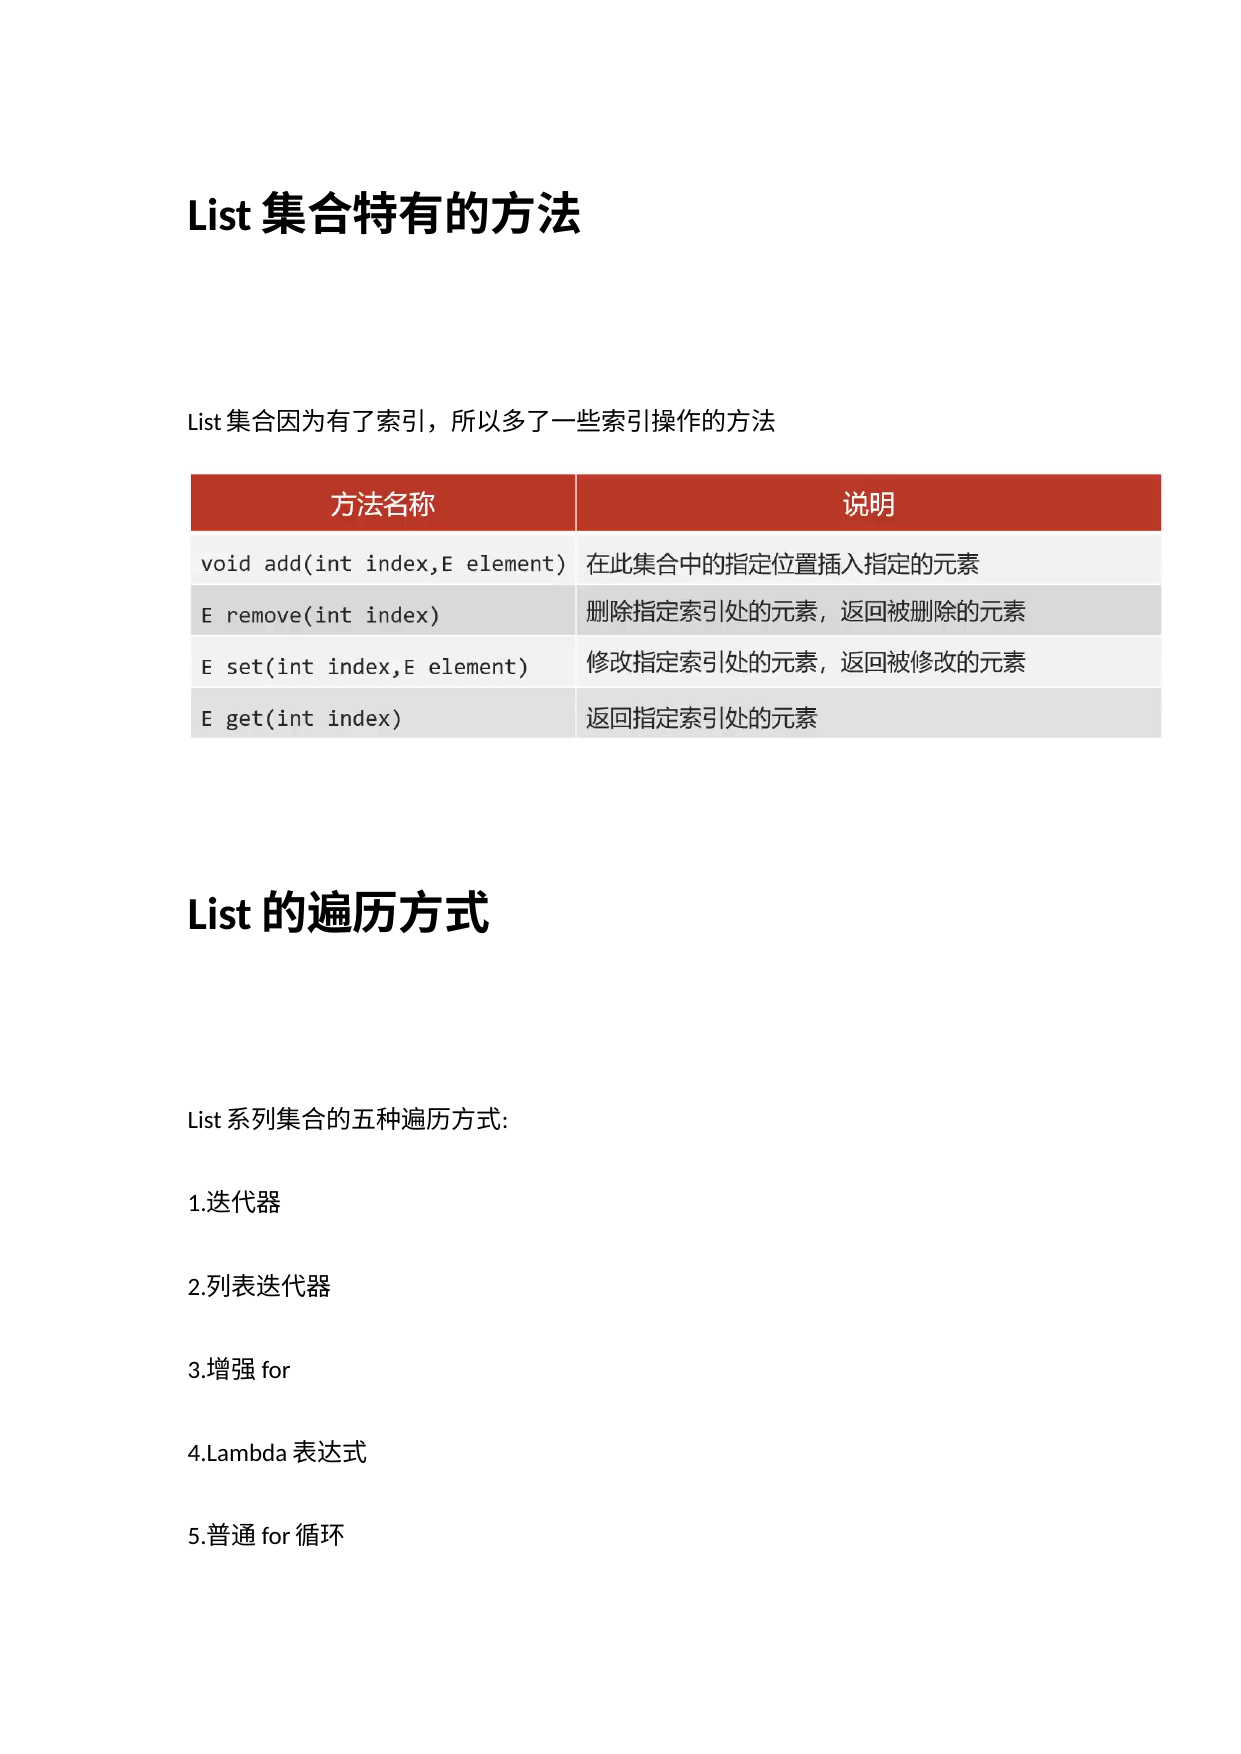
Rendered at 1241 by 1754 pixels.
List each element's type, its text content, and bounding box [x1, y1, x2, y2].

text 1.迭代器 [187, 1168, 1053, 1233]
text 2.列表迭代器 [187, 1252, 1053, 1317]
text 3.增强for [187, 1335, 1053, 1400]
text 5.普通for循环 [187, 1501, 1053, 1566]
subtitle List集合特有的方法 [187, 162, 1053, 259]
text List系列集合的五种遍历方式: [187, 1085, 1053, 1150]
text List集合因为有了索引，所以多了一些索引操作的方法 [187, 387, 1053, 452]
picture [187, 469, 1168, 745]
text 4.Lambda表达式 [187, 1418, 1053, 1483]
subtitle List的遍历方式 [187, 861, 1053, 958]
